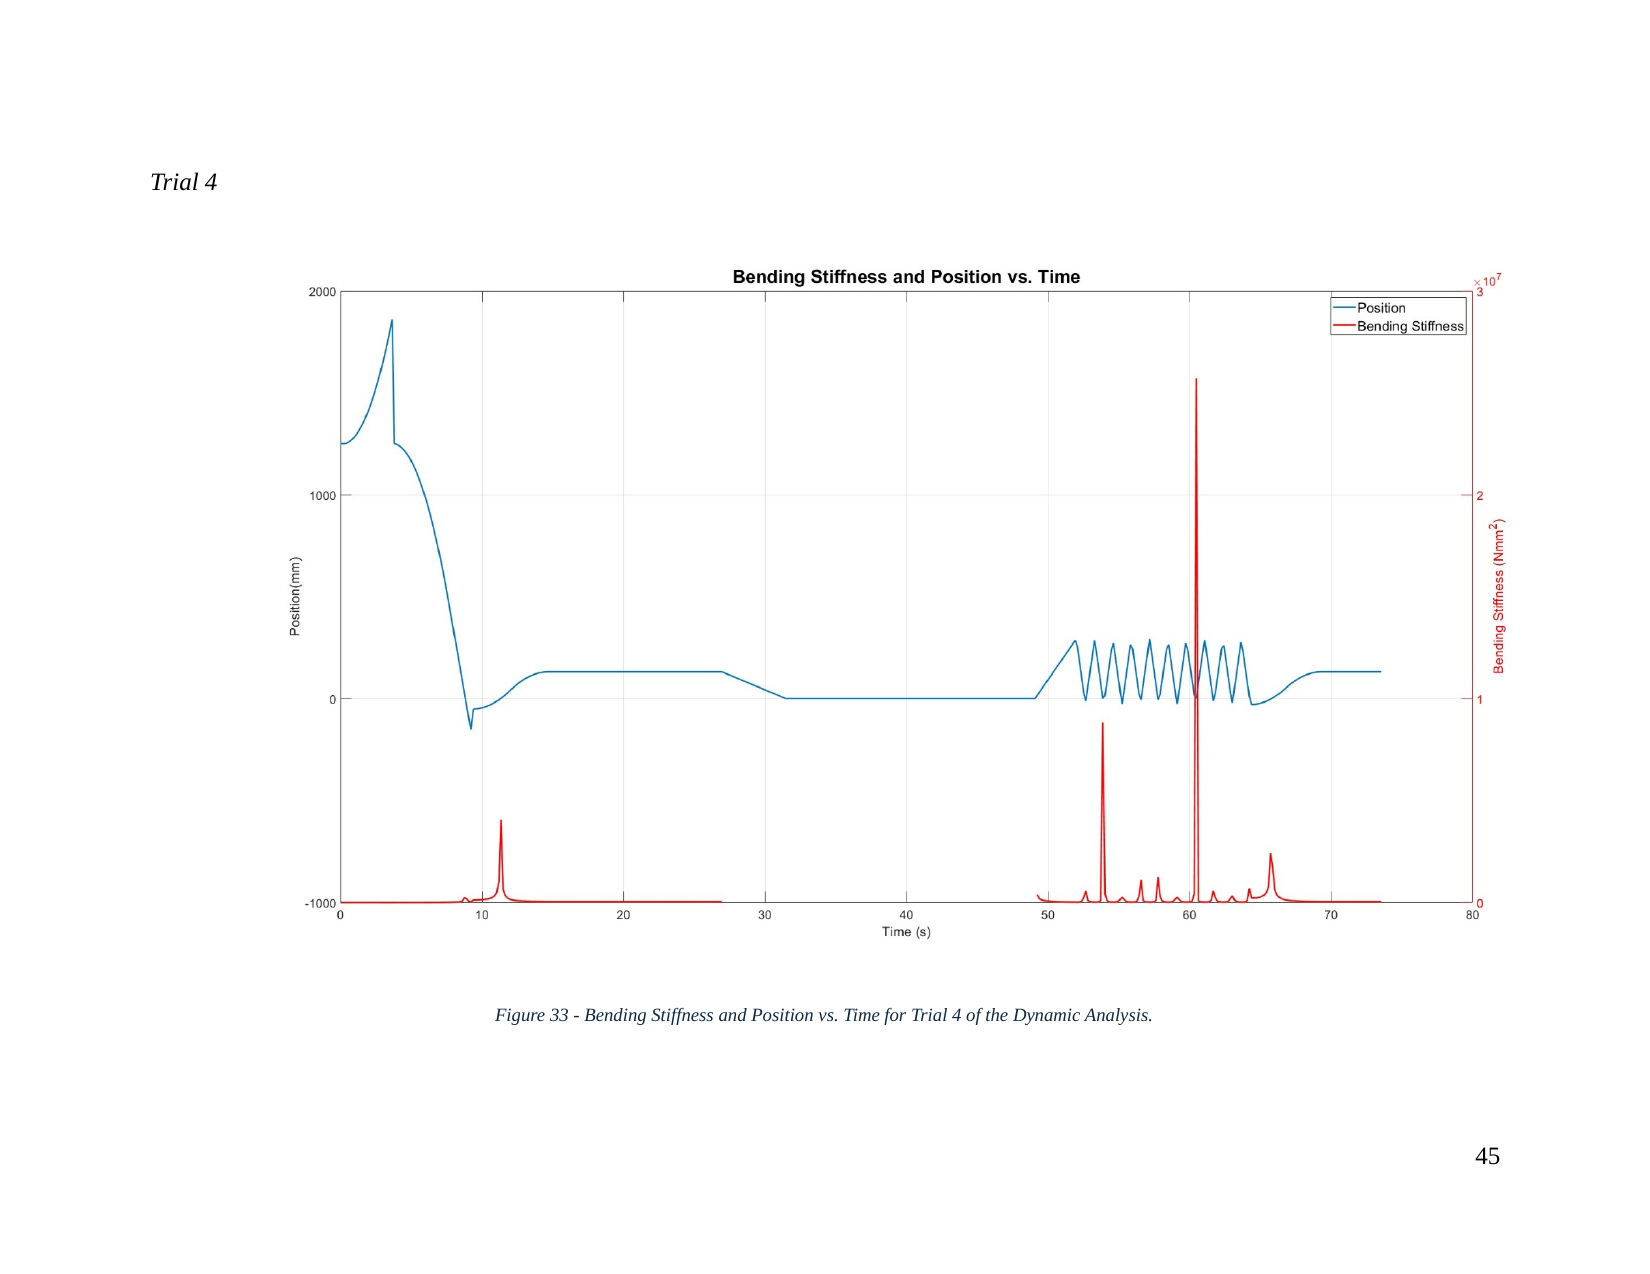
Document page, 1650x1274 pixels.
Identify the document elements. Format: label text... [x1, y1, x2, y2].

subtitle Trial 4 [150, 167, 1500, 195]
picture [150, 234, 1610, 985]
text Figure 33 - Bending Stiffness and Position vs. Time for Trial 4 of the Dynamic Analysis. [150, 1004, 1500, 1025]
